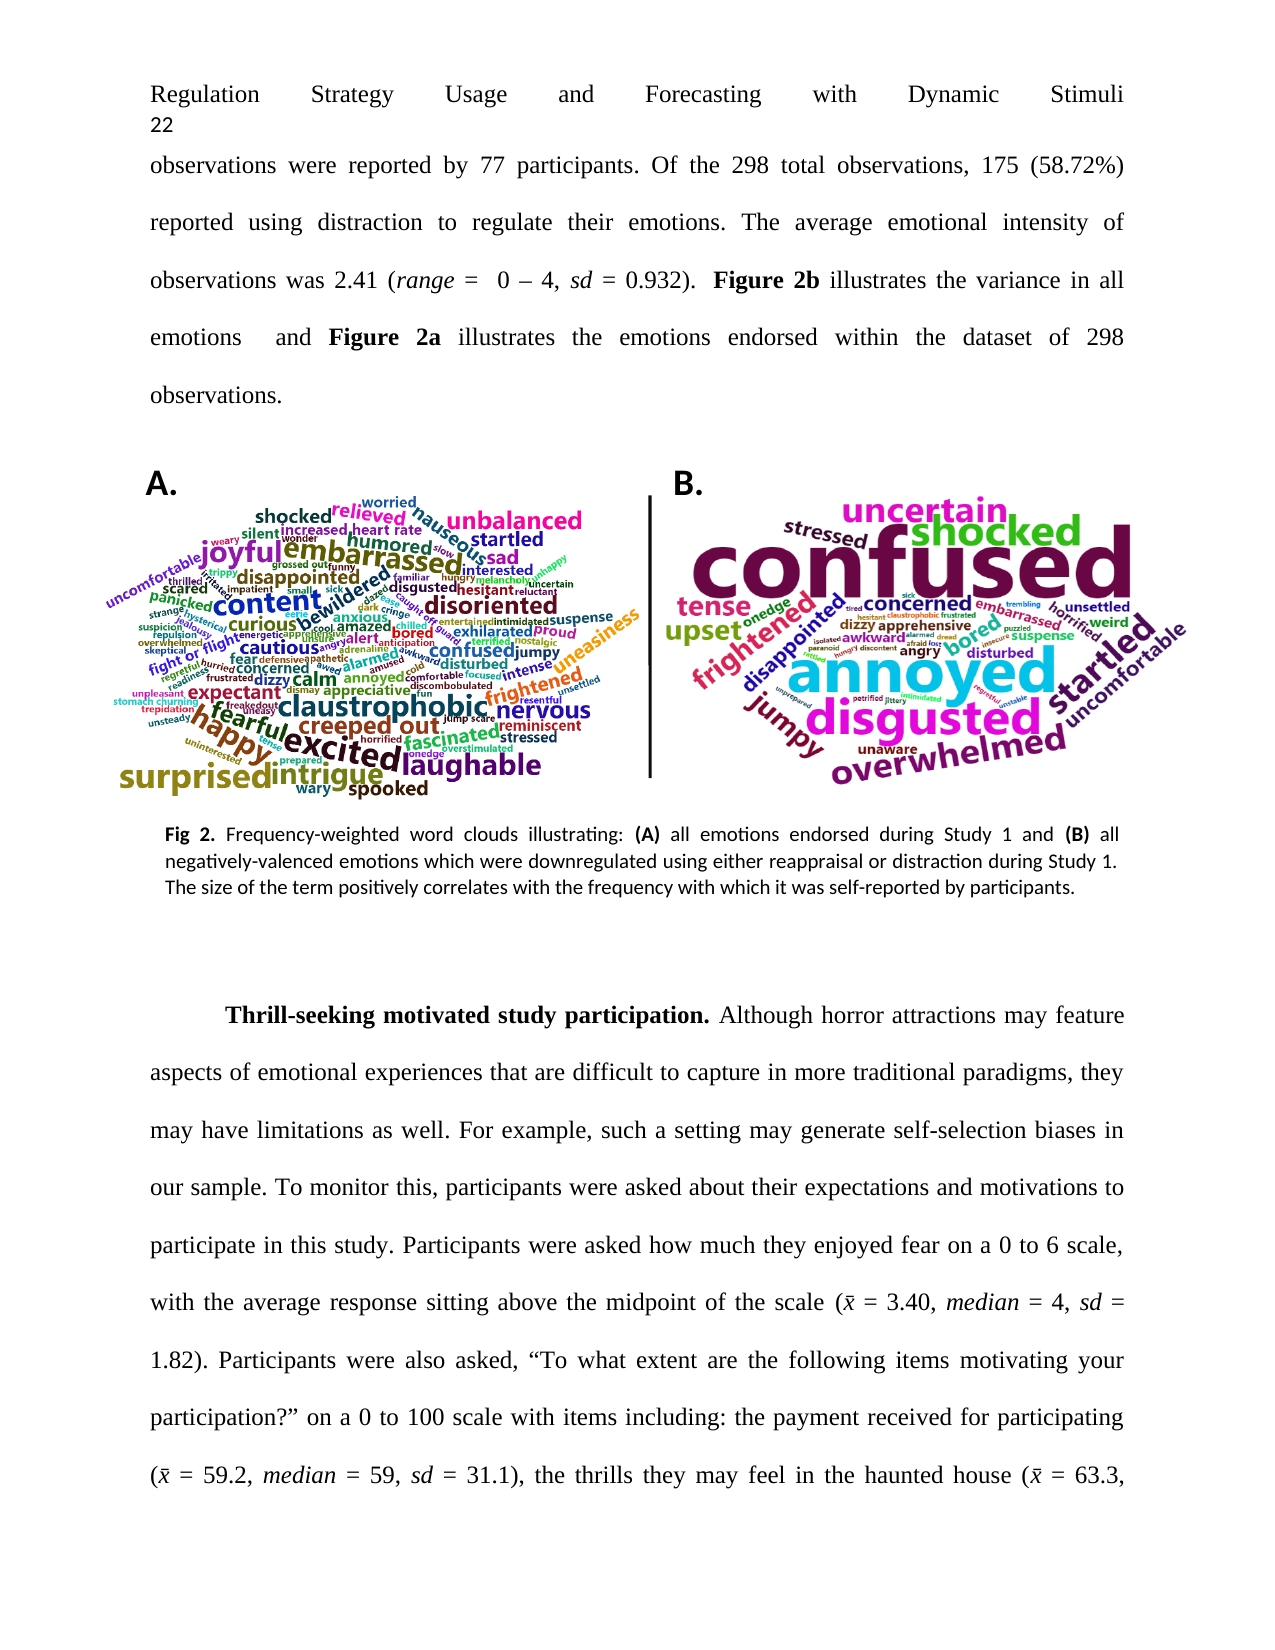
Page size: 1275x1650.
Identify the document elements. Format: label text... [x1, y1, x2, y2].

picture [662, 495, 1191, 786]
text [150, 150, 1125, 409]
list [150, 941, 1125, 1488]
picture [104, 495, 641, 800]
